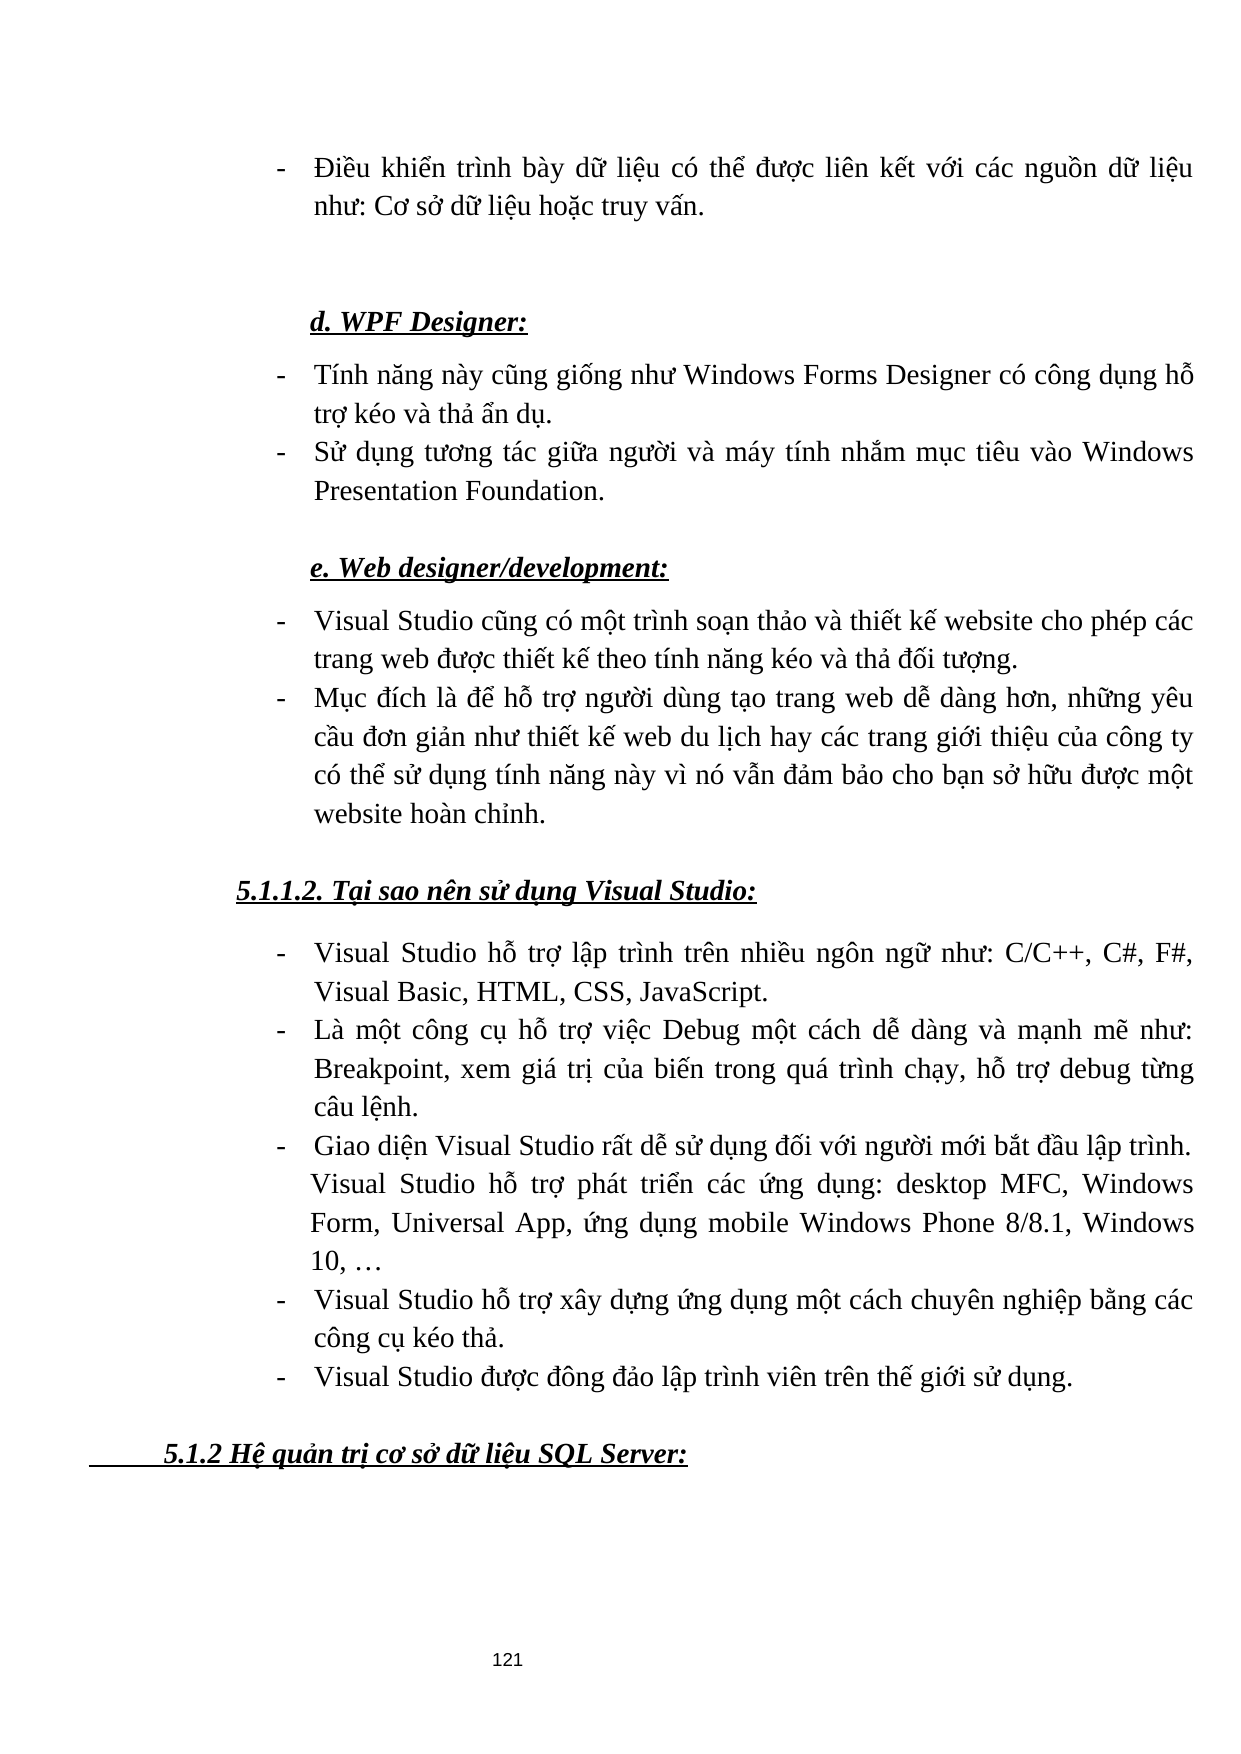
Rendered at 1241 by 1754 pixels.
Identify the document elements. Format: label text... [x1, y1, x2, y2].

subtitle d. WPF Designer: [310, 304, 1195, 338]
list Visual Studio hỗ trợ xây dựng ứng dụng một cách chuyên nghiệp bằng các công cụ kéo thả. [276, 1282, 1195, 1354]
subtitle 5.1.1.2. Tại sao nên sử dụng Visual Studio: [236, 873, 1195, 906]
list Visual Studio hỗ trợ lập trình trên nhiều ngôn ngữ như: C/C++, C#, F#, Visual Basic, HTML, CSS, JavaScript. [276, 935, 1195, 1007]
text 5.1.2 Hệ quản trị cơ sở dữ liệu SQL Server: [88, 1436, 1168, 1470]
list Sử dụng tương tác giữa người và máy tính nhắm mục tiêu vào Windows Presentation Foundation. [276, 434, 1195, 506]
list Giao diện Visual Studio rất dễ sử dụng đối với người mới bắt đầu lập trình. [276, 1128, 1195, 1161]
subtitle e. Web designer/development: [310, 550, 1195, 583]
list Là một công cụ hỗ trợ việc Debug một cách dễ dàng và mạnh mẽ như: Breakpoint, xem giá trị của biến trong quá trình chạy, hỗ trợ debug từng câu lệnh. [276, 1012, 1195, 1123]
list Mục đích là để hỗ trợ người dùng tạo trang web dễ dàng hơn, những yêu cầu đơn giản như thiết kế web du lịch hay các trang giới thiệu của công ty có thể sử dụng tính năng này vì nó vẫn đảm bảo cho bạn sở hữu được một website hoàn chỉnh. [276, 680, 1195, 829]
list Visual Studio cũng có một trình soạn thảo và thiết kế website cho phép các trang web được thiết kế theo tính năng kéo và thả đối tượng. [276, 603, 1195, 675]
list Visual Studio được đông đảo lập trình viên trên thế giới sử dụng. [276, 1359, 1195, 1393]
list Tính năng này cũng giống như Windows Forms Designer có công dụng hỗ trợ kéo và thả ẩn dụ. [276, 357, 1195, 429]
text Visual Studio hỗ trợ phát triển các ứng dụng: desktop MFC, Windows Form, Universal App, ứng dụng mobile Windows Phone 8/8.1, Windows 10, … [310, 1166, 1195, 1277]
list Điều khiển trình bày dữ liệu có thể được liên kết với các nguồn dữ liệu như: Cơ sở dữ liệu hoặc truy vấn. [276, 150, 1195, 222]
